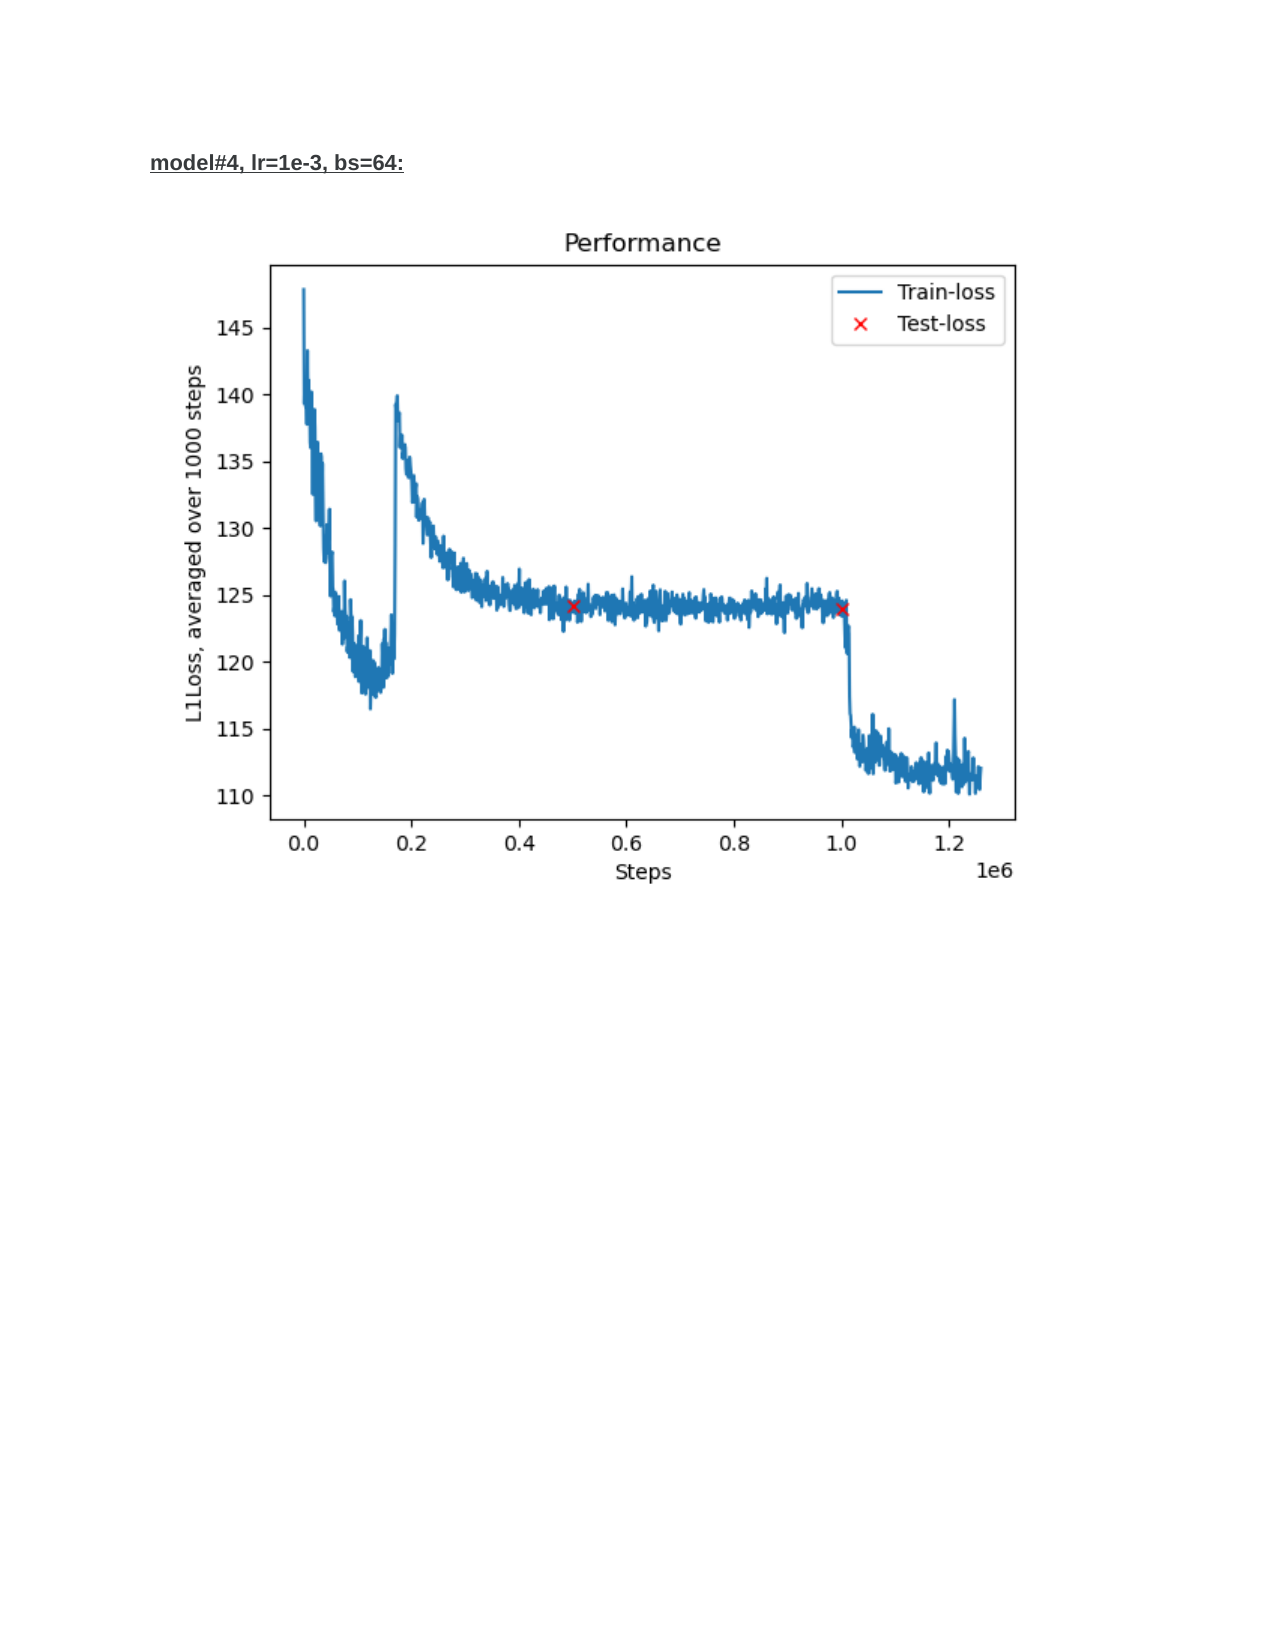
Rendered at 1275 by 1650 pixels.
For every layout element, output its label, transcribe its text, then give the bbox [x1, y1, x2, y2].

picture [150, 178, 1111, 899]
text model#4, lr=1e-3, bs=64: [150, 150, 1125, 175]
